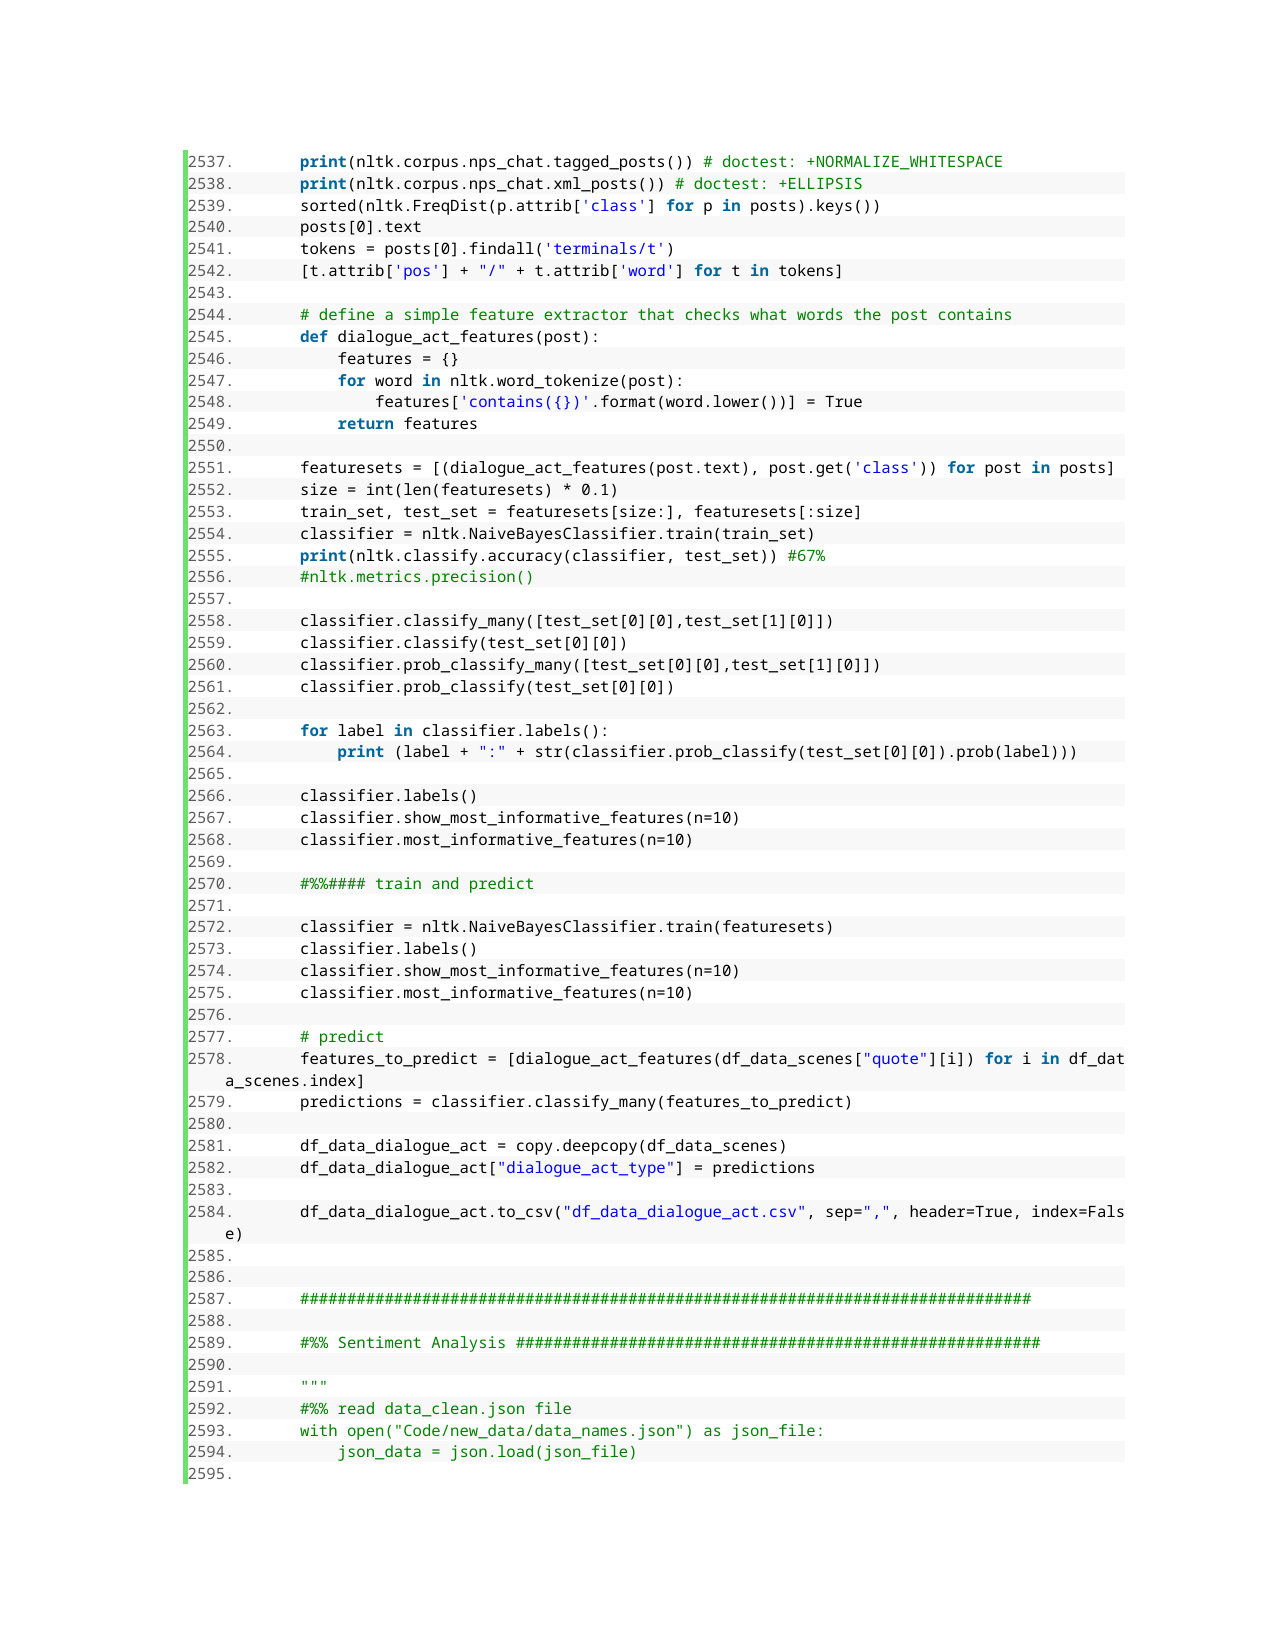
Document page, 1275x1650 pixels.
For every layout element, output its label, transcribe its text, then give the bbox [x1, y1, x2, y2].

list classifier.most_informative_features(n=10) [188, 981, 1125, 1003]
list #nltk.metrics.precision() [188, 566, 1125, 587]
list classifier = nltk.NaiveBayesClassifier.train(train_set) [188, 522, 1125, 544]
list posts[0].text [188, 216, 1125, 237]
list df_data_dialogue_act = copy.deepcopy(df_data_scenes) [188, 1134, 1125, 1156]
list sorted(nltk.FreqDist(p.attrib['class'] for p in posts).keys()) [188, 194, 1125, 216]
list def dialogue_act_features(post): [188, 325, 1125, 347]
list #%% Sentiment Analysis ######################################################## [188, 1331, 1125, 1353]
list [t.attrib['pos'] + "/" + t.attrib['word'] for t in tokens] [188, 259, 1125, 281]
list with open("Code/new_data/data_names.json") as json_file: [188, 1419, 1125, 1441]
list featuresets = [(dialogue_act_features(post.text), post.get('class')) for post in posts] [188, 456, 1125, 478]
list classifier.prob_classify(test_set[0][0]) [188, 675, 1125, 697]
list features_to_predict = [dialogue_act_features(df_data_scenes["quote"][i]) for i in df_data_scenes.index] [188, 1047, 1125, 1091]
list predictions = classifier.classify_many(features_to_predict) [188, 1091, 1125, 1112]
list print(nltk.corpus.nps_chat.xml_posts()) # doctest: +ELLIPSIS [188, 172, 1125, 194]
list print(nltk.classify.accuracy(classifier, test_set)) #67% [188, 544, 1125, 566]
list df_data_dialogue_act.to_csv("df_data_dialogue_act.csv", sep=",", header=True, index=False) [188, 1200, 1125, 1244]
list classifier.prob_classify_many([test_set[0][0],test_set[1][0]]) [188, 653, 1125, 675]
list classifier.show_most_informative_features(n=10) [188, 959, 1125, 981]
list # define a simple feature extractor that checks what words the post contains [188, 303, 1125, 325]
list classifier.most_informative_features(n=10) [188, 828, 1125, 850]
list features['contains({})'.format(word.lower())] = True [188, 391, 1125, 412]
list df_data_dialogue_act["dialogue_act_type"] = predictions [188, 1156, 1125, 1178]
list size = int(len(featuresets) * 0.1) [188, 478, 1125, 500]
list classifier.labels() [188, 784, 1125, 806]
list train_set, test_set = featuresets[size:], featuresets[:size] [188, 500, 1125, 522]
list classifier.labels() [188, 937, 1125, 959]
list tokens = posts[0].findall('terminals/t') [188, 237, 1125, 259]
list classifier = nltk.NaiveBayesClassifier.train(featuresets) [188, 916, 1125, 937]
list classifier.classify_many([test_set[0][0],test_set[1][0]]) [188, 609, 1125, 631]
list classifier.classify(test_set[0][0]) [188, 631, 1125, 653]
list #%%#### train and predict [188, 872, 1125, 894]
list classifier.show_most_informative_features(n=10) [188, 806, 1125, 828]
list json_data = json.load(json_file) [188, 1441, 1125, 1462]
list features = {} [188, 347, 1125, 369]
list ############################################################################## [188, 1287, 1125, 1309]
list """ [188, 1375, 1125, 1397]
list return features [188, 412, 1125, 434]
list # predict [188, 1025, 1125, 1047]
list #%% read data_clean.json file [188, 1397, 1125, 1419]
list print (label + ":" + str(classifier.prob_classify(test_set[0][0]).prob(label))) [188, 741, 1125, 762]
list for label in classifier.labels(): [188, 719, 1125, 741]
list print(nltk.corpus.nps_chat.tagged_posts()) # doctest: +NORMALIZE_WHITESPACE [188, 150, 1125, 172]
list for word in nltk.word_tokenize(post): [188, 369, 1125, 391]
